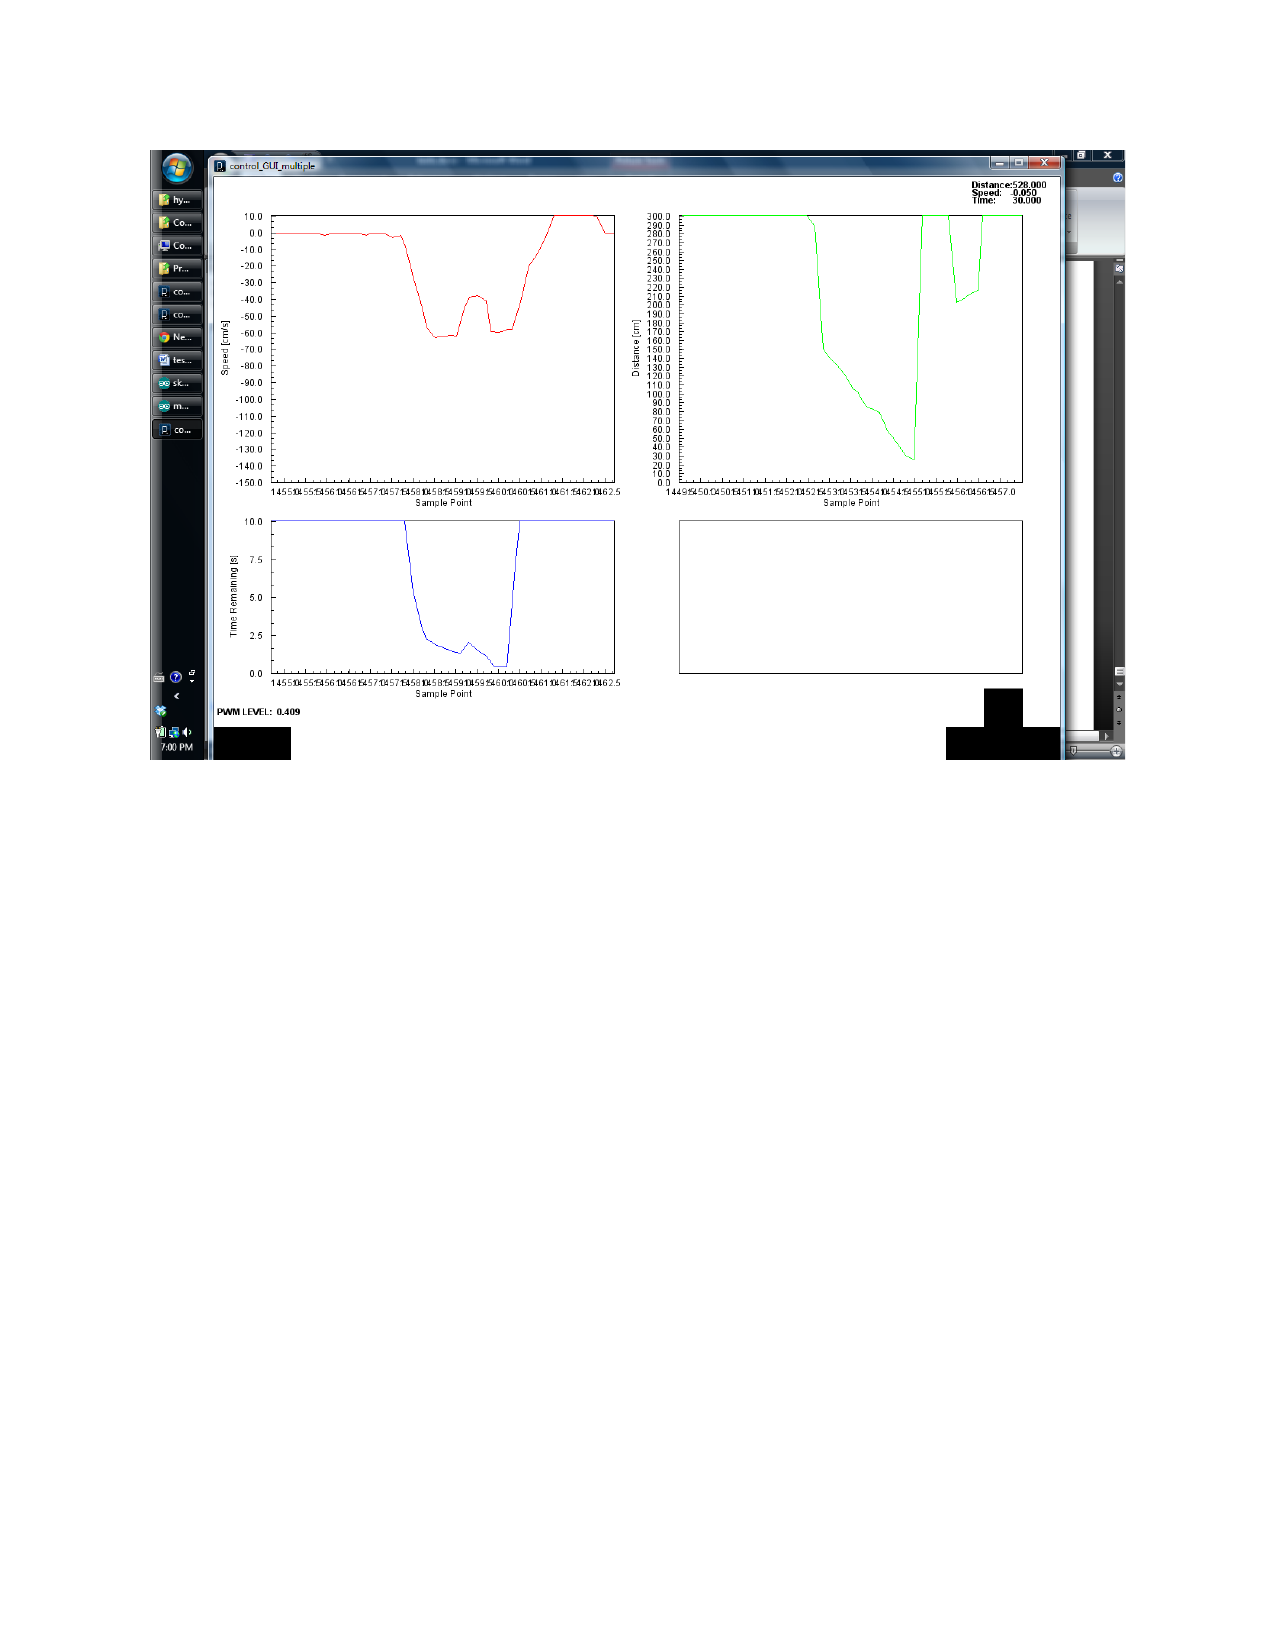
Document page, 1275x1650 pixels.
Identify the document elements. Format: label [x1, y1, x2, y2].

picture [150, 150, 1125, 760]
